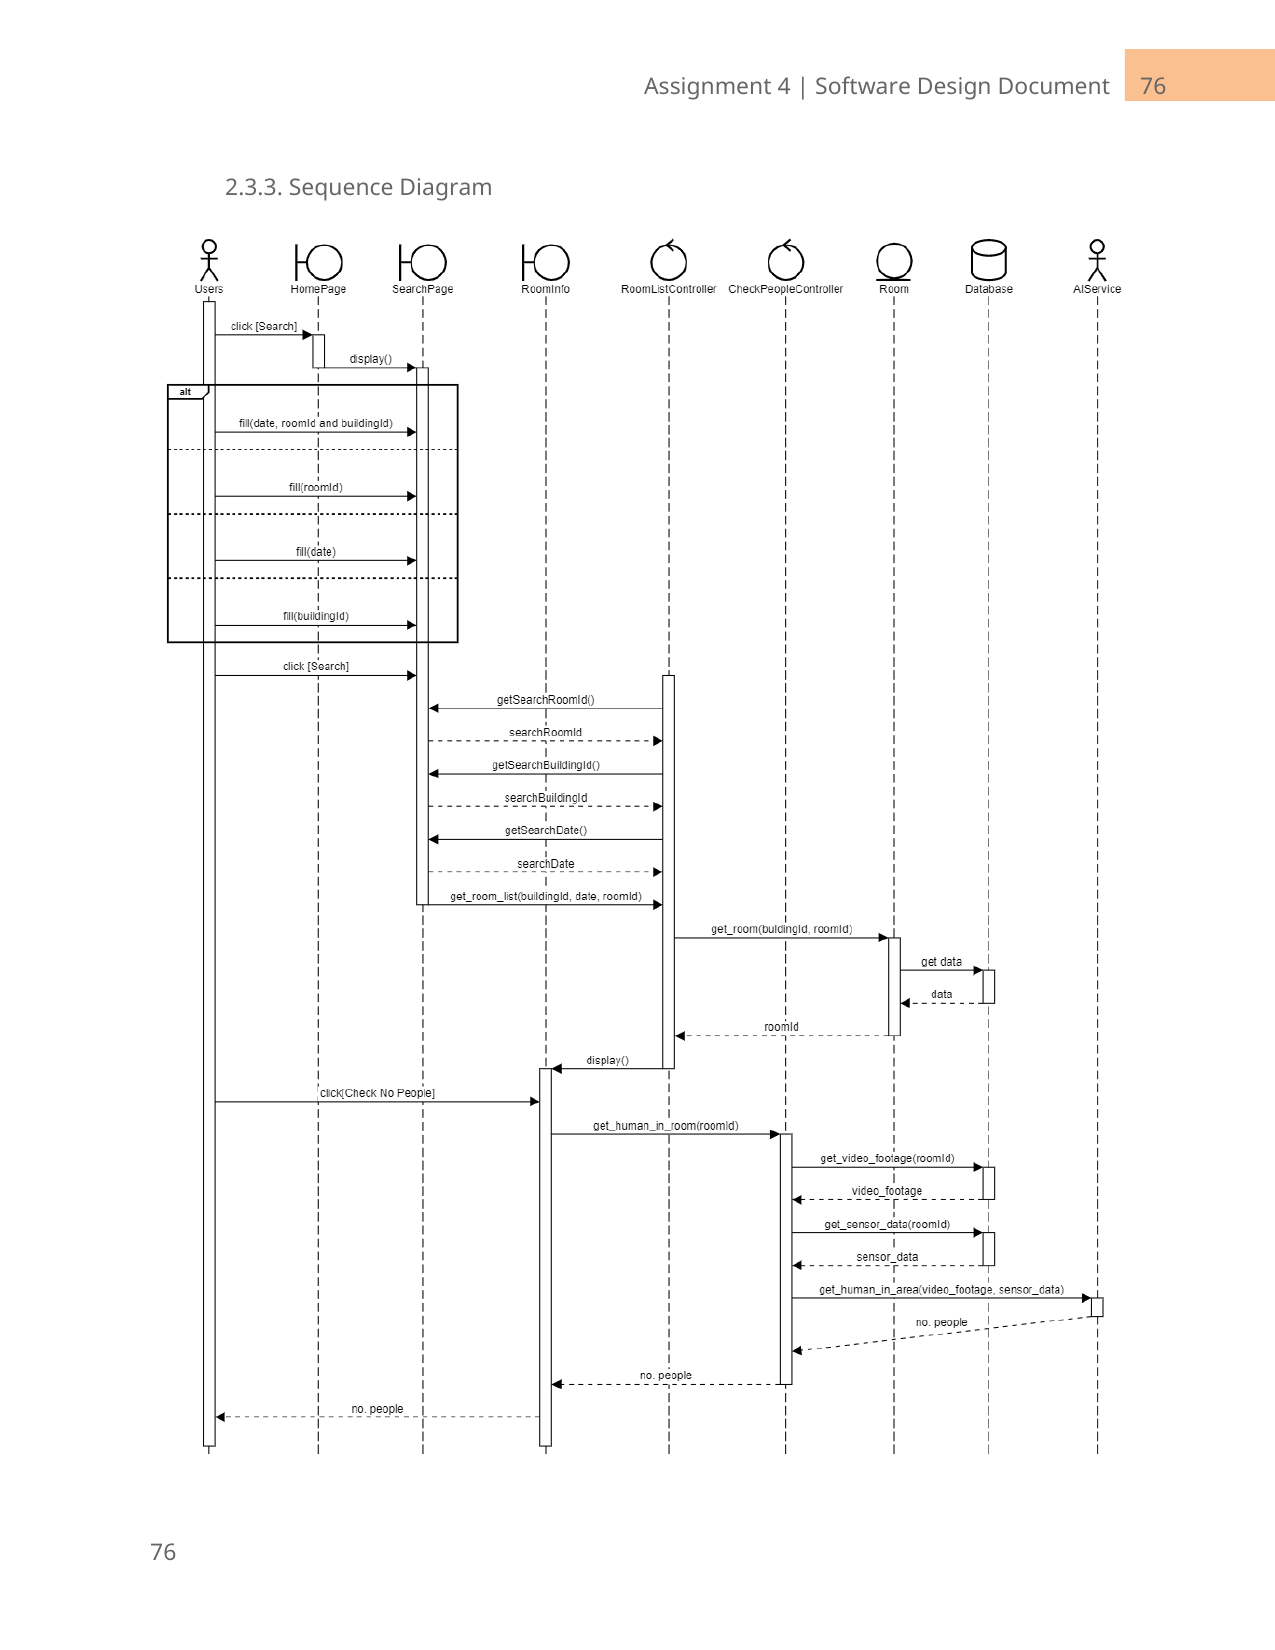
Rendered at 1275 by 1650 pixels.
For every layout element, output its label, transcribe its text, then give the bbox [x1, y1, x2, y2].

subtitle 2.3.3. Sequence Diagram [150, 171, 1125, 202]
picture [150, 232, 1125, 1457]
